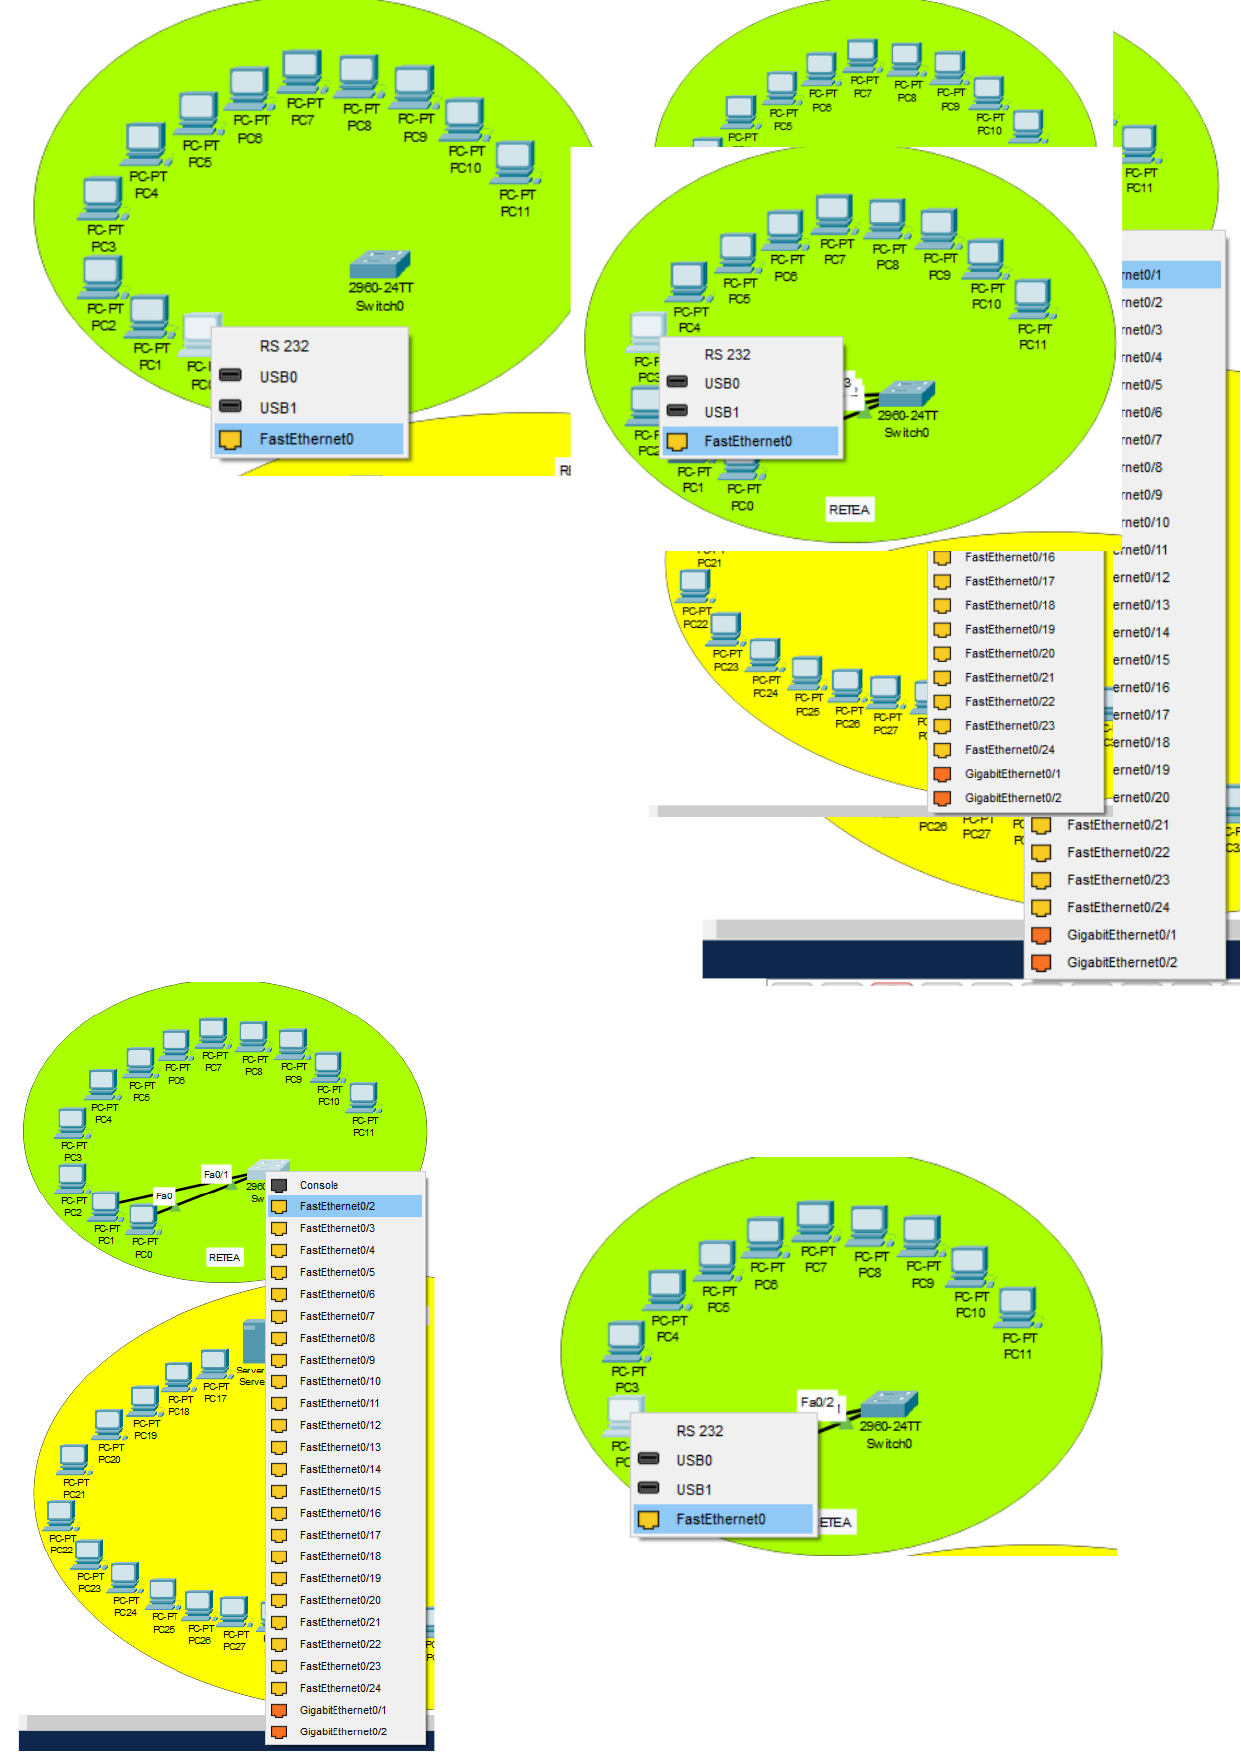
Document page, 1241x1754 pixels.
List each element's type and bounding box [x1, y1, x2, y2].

picture [554, 1157, 1118, 1556]
picture [18, 982, 435, 1751]
picture [18, 0, 1240, 986]
